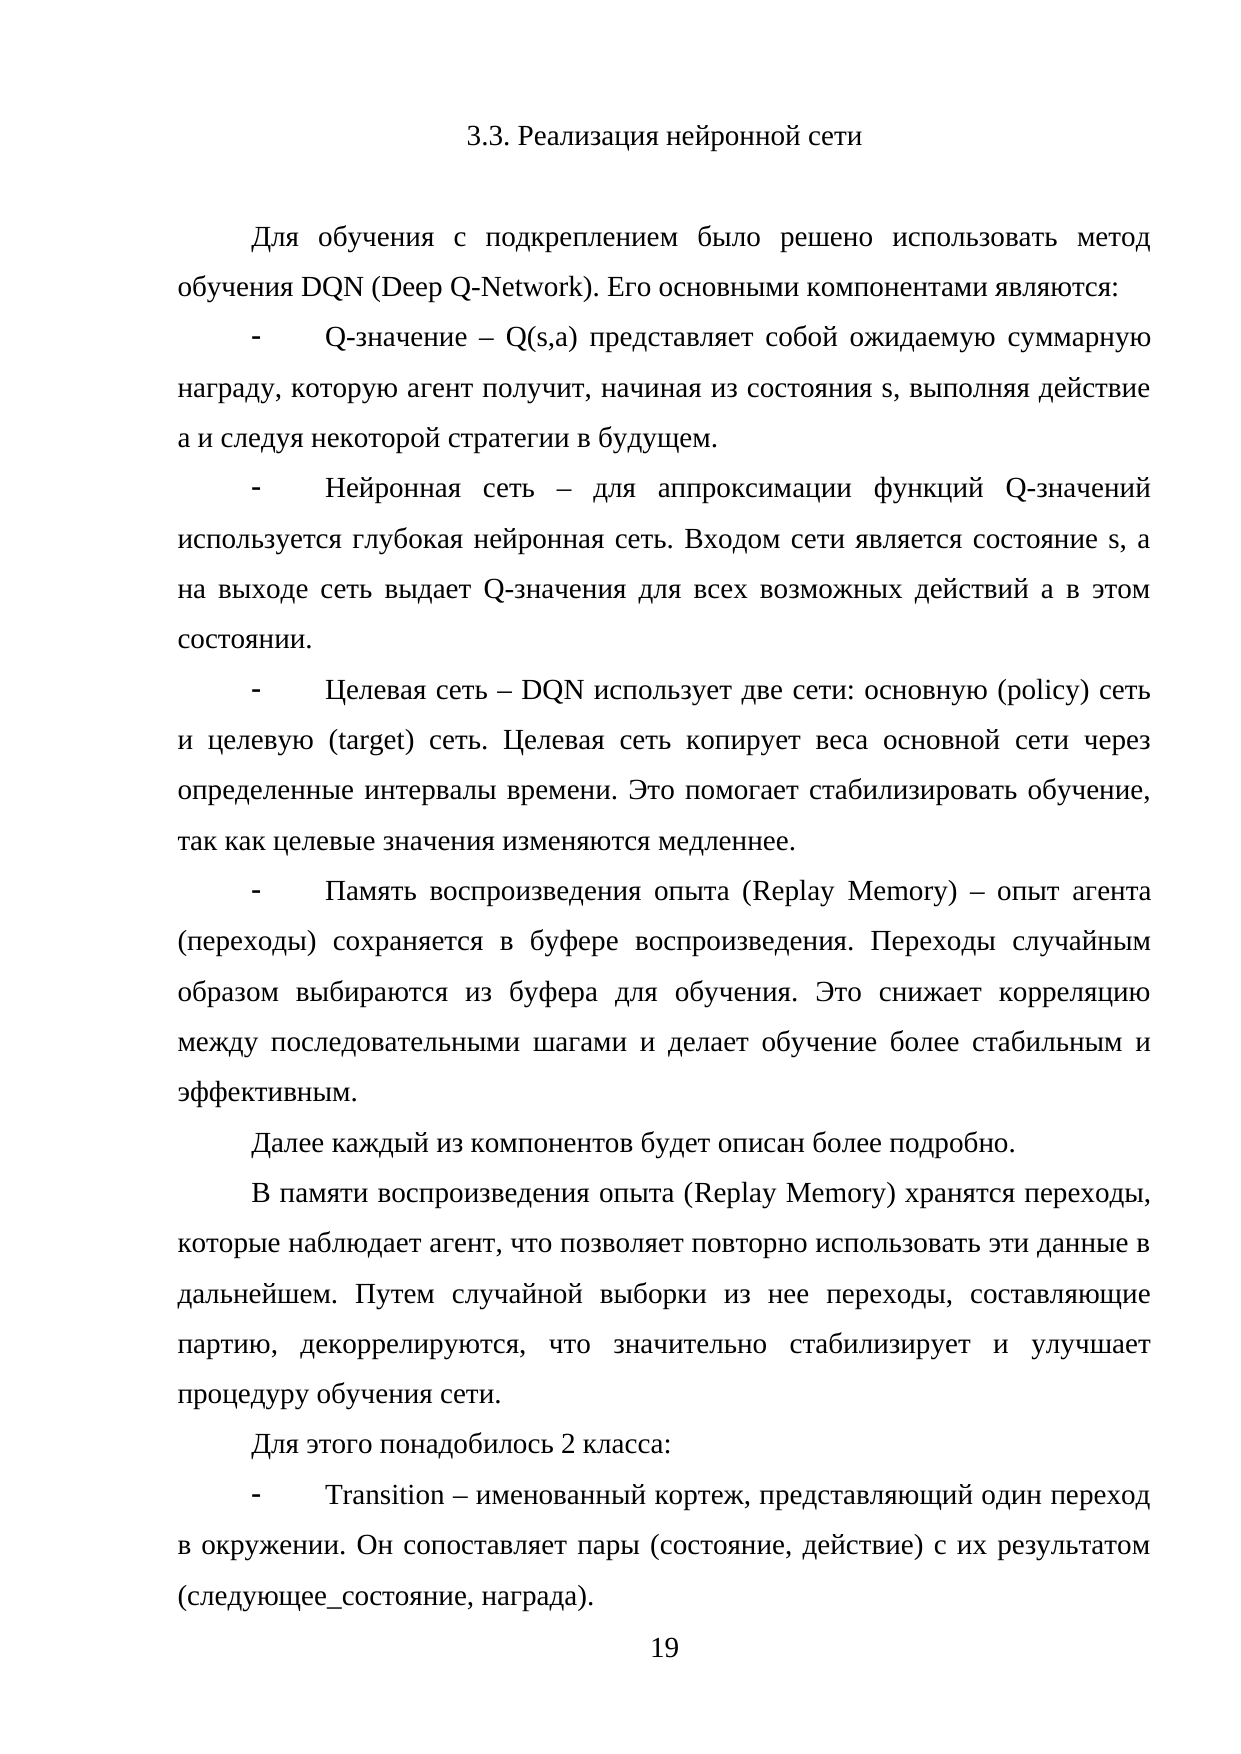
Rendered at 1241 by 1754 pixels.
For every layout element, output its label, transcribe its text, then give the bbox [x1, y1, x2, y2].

list Transition – именованный кортеж, представляющий один переход в окружении. Он сопоставляет пары (состояние, действие) с их результатом (следующее_состояние, награда). [177, 1477, 1152, 1611]
list Целевая сеть – DQN использует две сети: основную (policy) сеть и целевую (target) сеть. Целевая сеть копирует веса основной сети через определенные интервалы времени. Это помогает стабилизировать обучение, так как целевые значения изменяются медленнее. [177, 672, 1152, 856]
list Память воспроизведения опыта (Replay Memory) – опыт агента (переходы) сохраняется в буфере воспроизведения. Переходы случайным образом выбираются из буфера для обучения. Это снижает корреляцию между последовательными шагами и делает обучение более стабильным и эффективным. [177, 873, 1152, 1108]
list Нейронная сеть – для аппроксимации функций Q-значений используется глубокая нейронная сеть. Входом сети является состояние s, а на выходе сеть выдает Q-значения для всех возможных действий a в этом состоянии. [177, 470, 1152, 655]
text Для этого понадобилось 2 класса: [177, 1427, 1152, 1460]
list Далее каждый из компонентов будет описан более подробно. [177, 1125, 1152, 1158]
list В памяти воспроизведения опыта (Replay Memory) хранятся переходы, которые наблюдает агент, что позволяет повторно использовать эти данные в дальнейшем. Путем случайной выборки из нее переходы, составляющие партию, декоррелируются, что значительно стабилизирует и улучшает процедуру обучения сети. [177, 1175, 1152, 1410]
subtitle 3.3. Реализация нейронной сети [177, 118, 1152, 152]
list Q-значение – Q(s,a) представляет собой ожидаемую суммарную награду, которую агент получит, начиная из состояния s, выполняя действие a и следуя некоторой стратегии в будущем. [177, 319, 1152, 454]
text Для обучения с подкреплением было решено использовать метод обучения DQN (Deep Q-Network). Его основными компонентами являются: [177, 219, 1152, 303]
